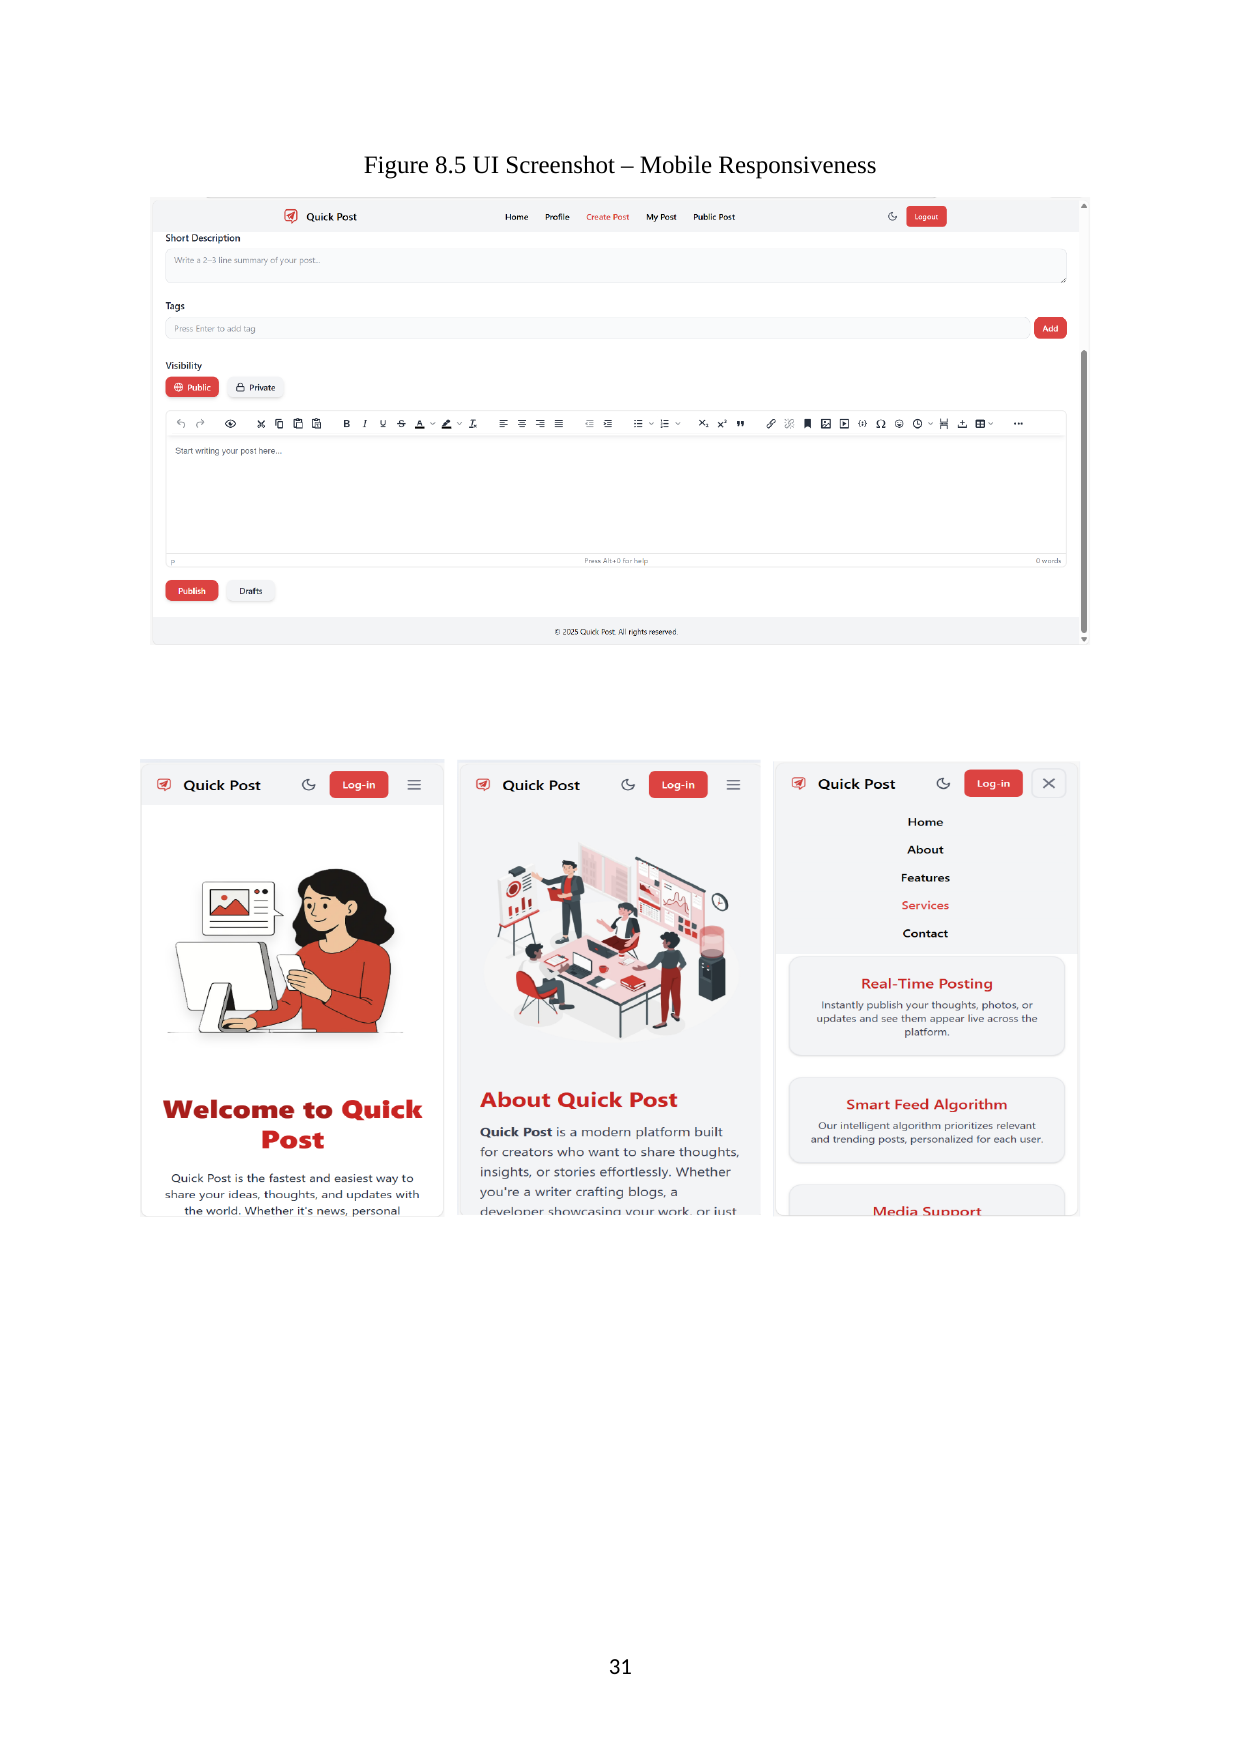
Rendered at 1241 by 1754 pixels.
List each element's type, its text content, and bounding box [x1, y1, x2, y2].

picture [150, 197, 1091, 645]
text Figure 8.5 UI Screenshot – Mobile Responsiveness [150, 150, 1090, 179]
picture [140, 759, 1081, 1217]
